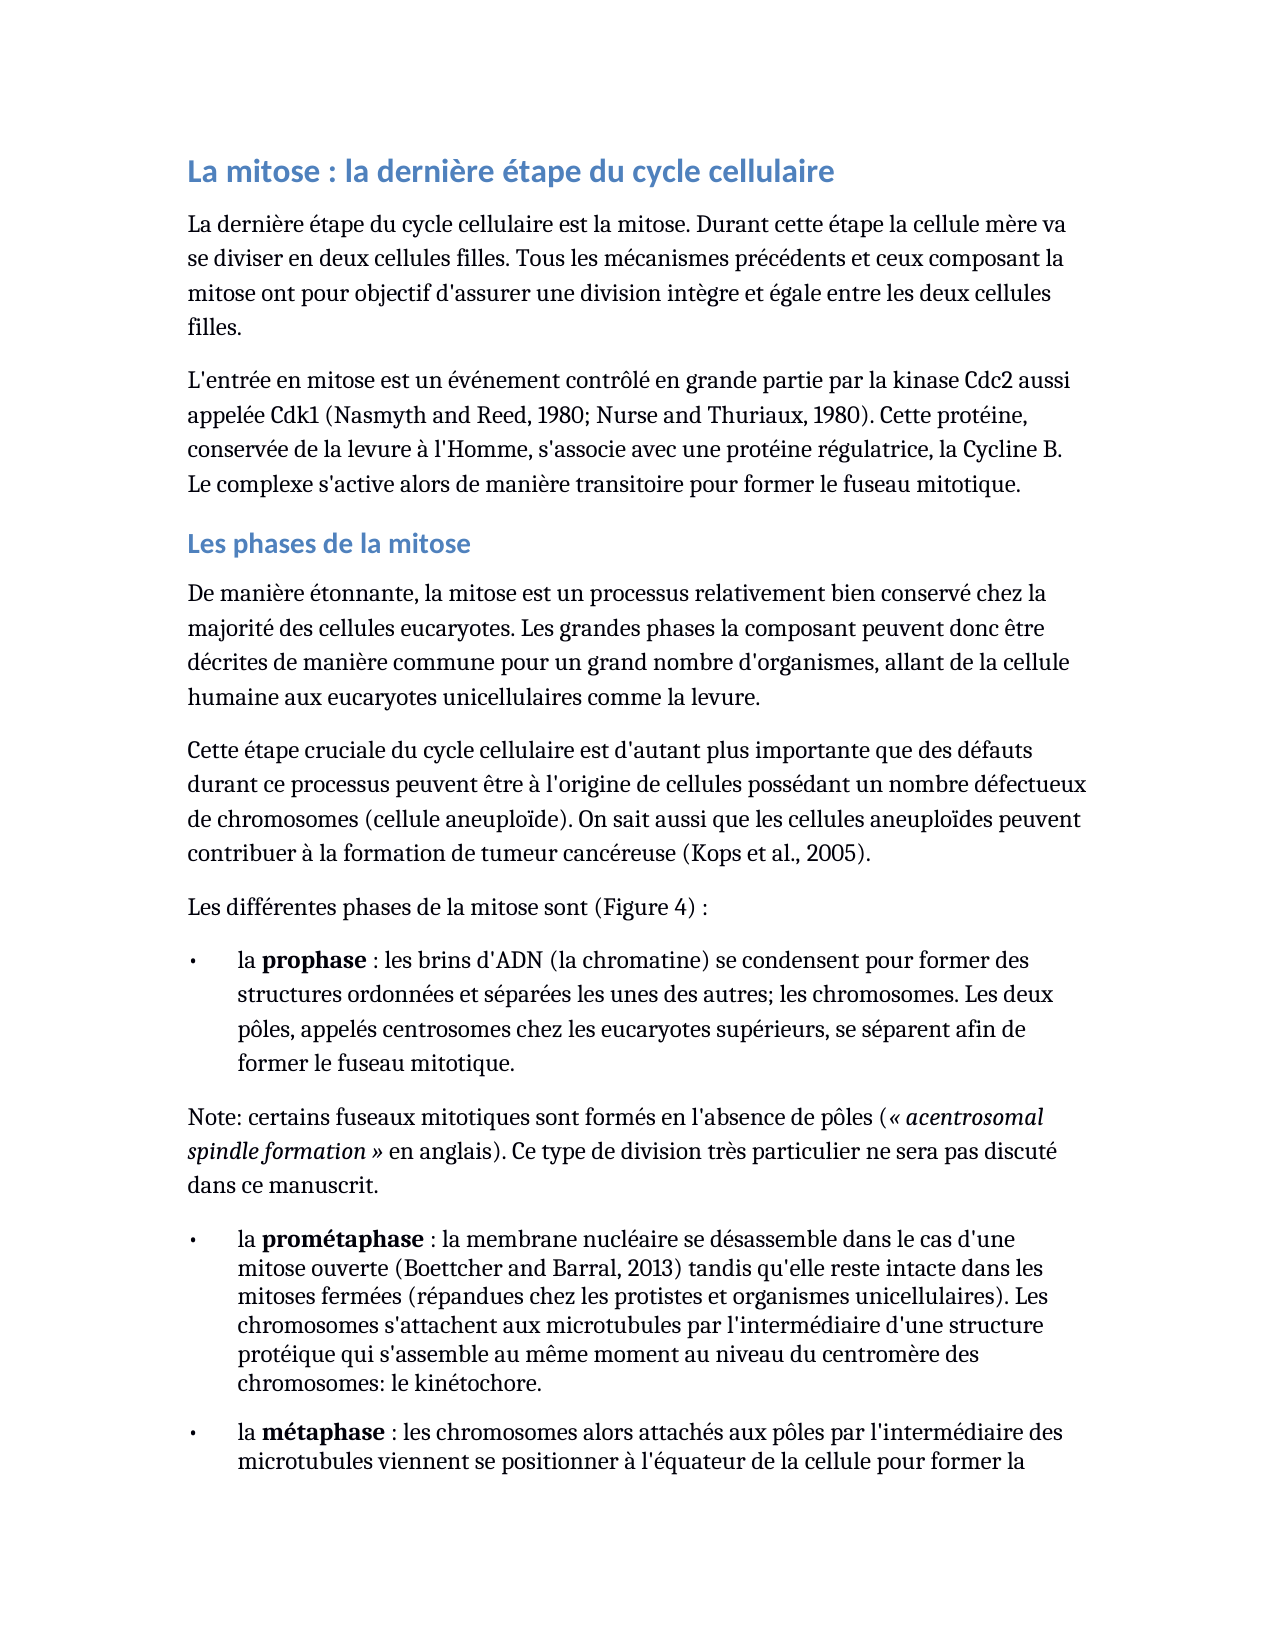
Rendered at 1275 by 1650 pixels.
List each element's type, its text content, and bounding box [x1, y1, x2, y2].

list la prométaphase : la membrane nucléaire se désassemble dans le cas d'une mitose ouverte (Boettcher and Barral, 2013) tandis qu'elle reste intacte dans les mitoses fermées (répandues chez les protistes et organismes unicellulaires). Les chromosomes s'attachent aux microtubules par l'intermédiaire d'une structure protéique qui s'assemble au même moment au niveau du centromère des chromosomes: le kinétochore. [187, 1225, 1087, 1397]
text Les différentes phases de la mitose sont (Figure 4) : [187, 893, 1087, 921]
text De manière étonnante, la mitose est un processus relativement bien conservé chez la majorité des cellules eucaryotes. Les grandes phases la composant peuvent donc être décrites de manière commune pour un grand nombre d'organismes, allant de la cellule humaine aux eucaryotes unicellulaires comme la levure. [187, 579, 1087, 711]
list la prophase : les brins d'ADN (la chromatine) se condensent pour former des structures ordonnées et séparées les unes des autres; les chromosomes. Les deux pôles, appelés centrosomes chez les eucaryotes supérieurs, se séparent afin de former le fuseau mitotique. [187, 946, 1087, 1078]
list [187, 1418, 1087, 1476]
text La dernière étape du cycle cellulaire est la mitose. Durant cette étape la cellule mère va se diviser en deux cellules filles. Tous les mécanismes précédents et ceux composant la mitose ont pour objectif d'assurer une division intègre et égale entre les deux cellules filles. [187, 209, 1087, 342]
text L'entrée en mitose est un événement contrôlé en grande partie par la kinase Cdc2 aussi appelée Cdk1 (Nasmyth and Reed, 1980; Nurse and Thuriaux, 1980). Cette protéine, conservée de la levure à l'Homme, s'associe avec une protéine régulatrice, la Cycline B. Le complexe s'active alors de manière transitoire pour former le fuseau mitotique. [187, 366, 1087, 498]
subtitle La mitose : la dernière étape du cycle cellulaire [187, 150, 1087, 191]
subtitle Les phases de la mitose [187, 525, 1087, 561]
text Cette étape cruciale du cycle cellulaire est d'autant plus importante que des défauts durant ce processus peuvent être à l'origine de cellules possédant un nombre défectueux de chromosomes (cellule aneuploïde). On sait aussi que les cellules aneuploïdes peuvent contribuer à la formation de tumeur cancéreuse (Kops et al., 2005). [187, 736, 1087, 868]
text Note: certains fuseaux mitotiques sont formés en l'absence de pôles (« acentrosomal spindle formation » en anglais). Ce type de division très particulier ne sera pas discuté dans ce manuscrit. [187, 1102, 1087, 1200]
